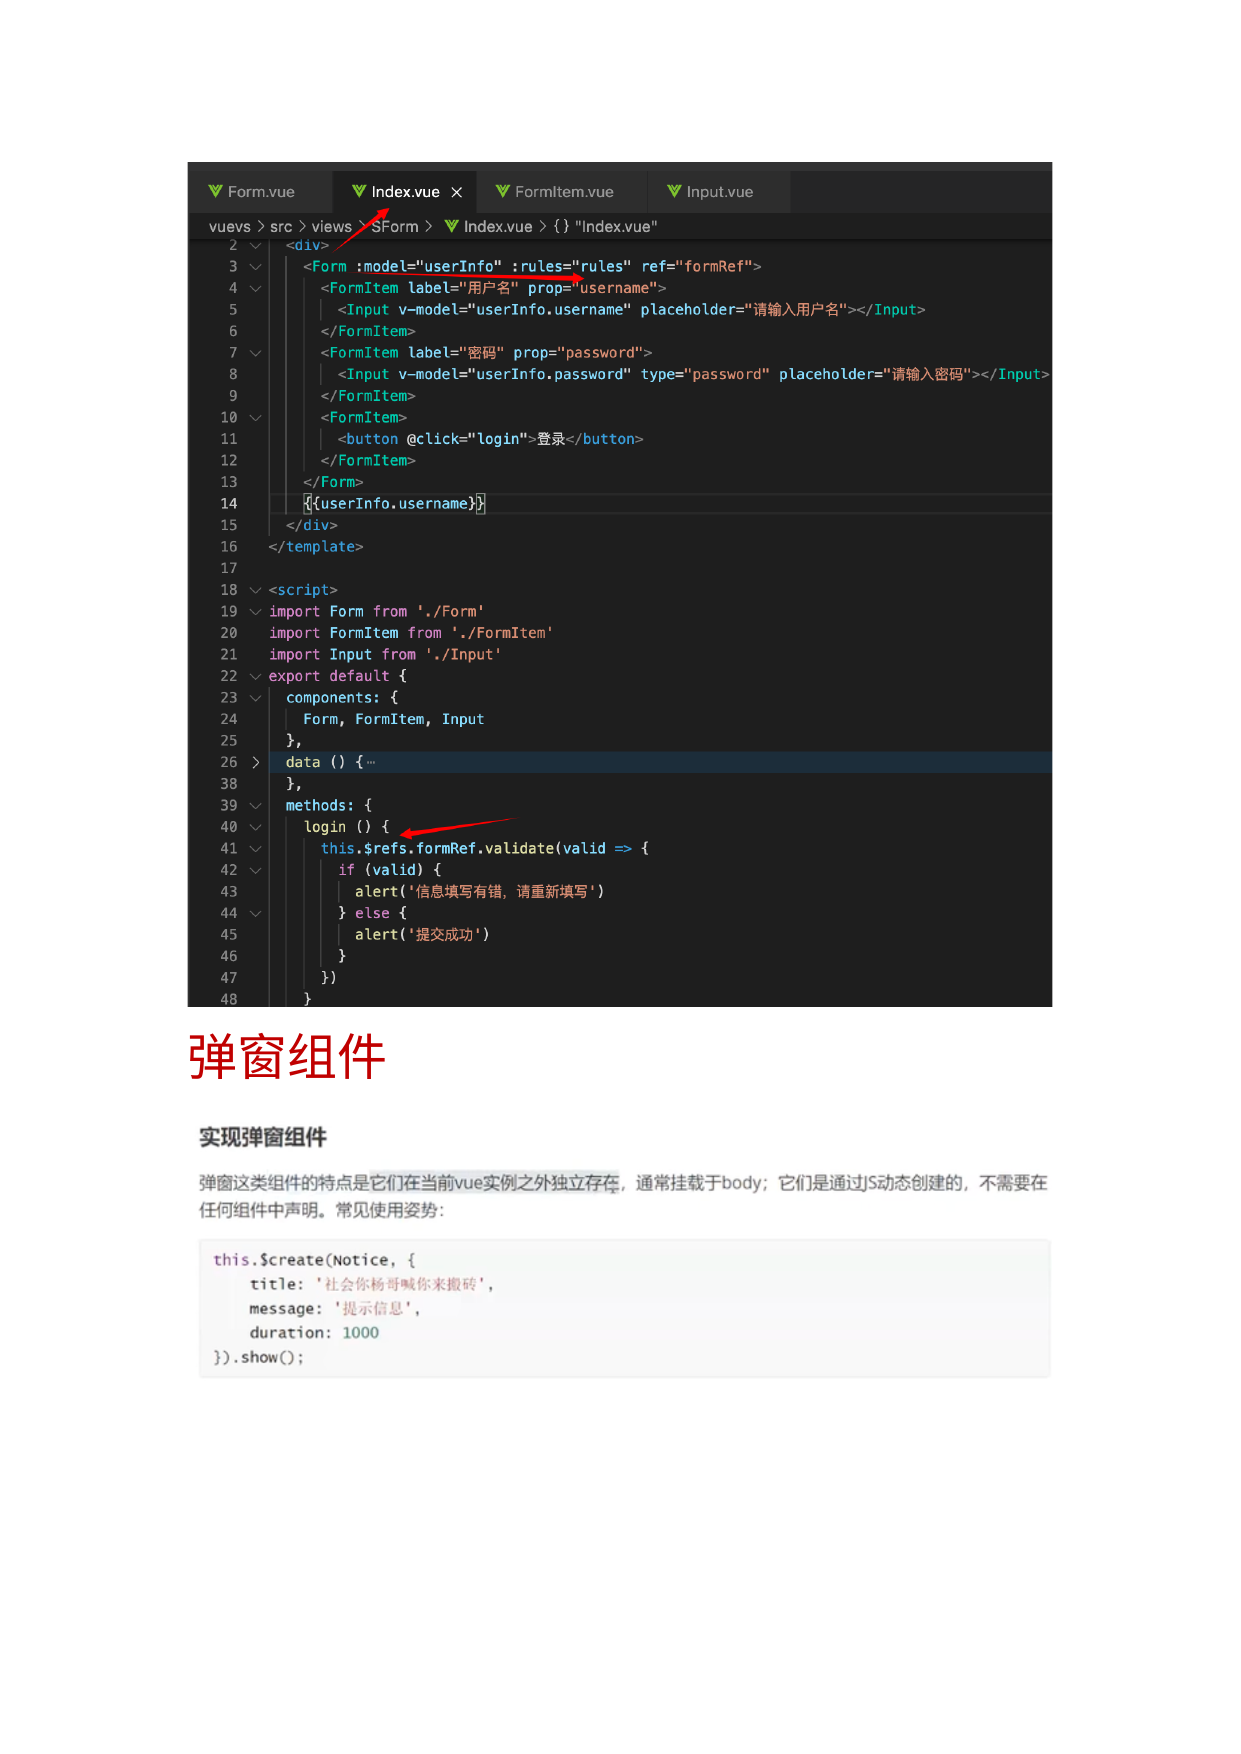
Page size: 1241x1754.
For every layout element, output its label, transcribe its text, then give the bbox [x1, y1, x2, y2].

picture [187, 1104, 1052, 1383]
list 弹窗组件 [187, 1007, 1053, 1104]
picture [187, 162, 1053, 1007]
